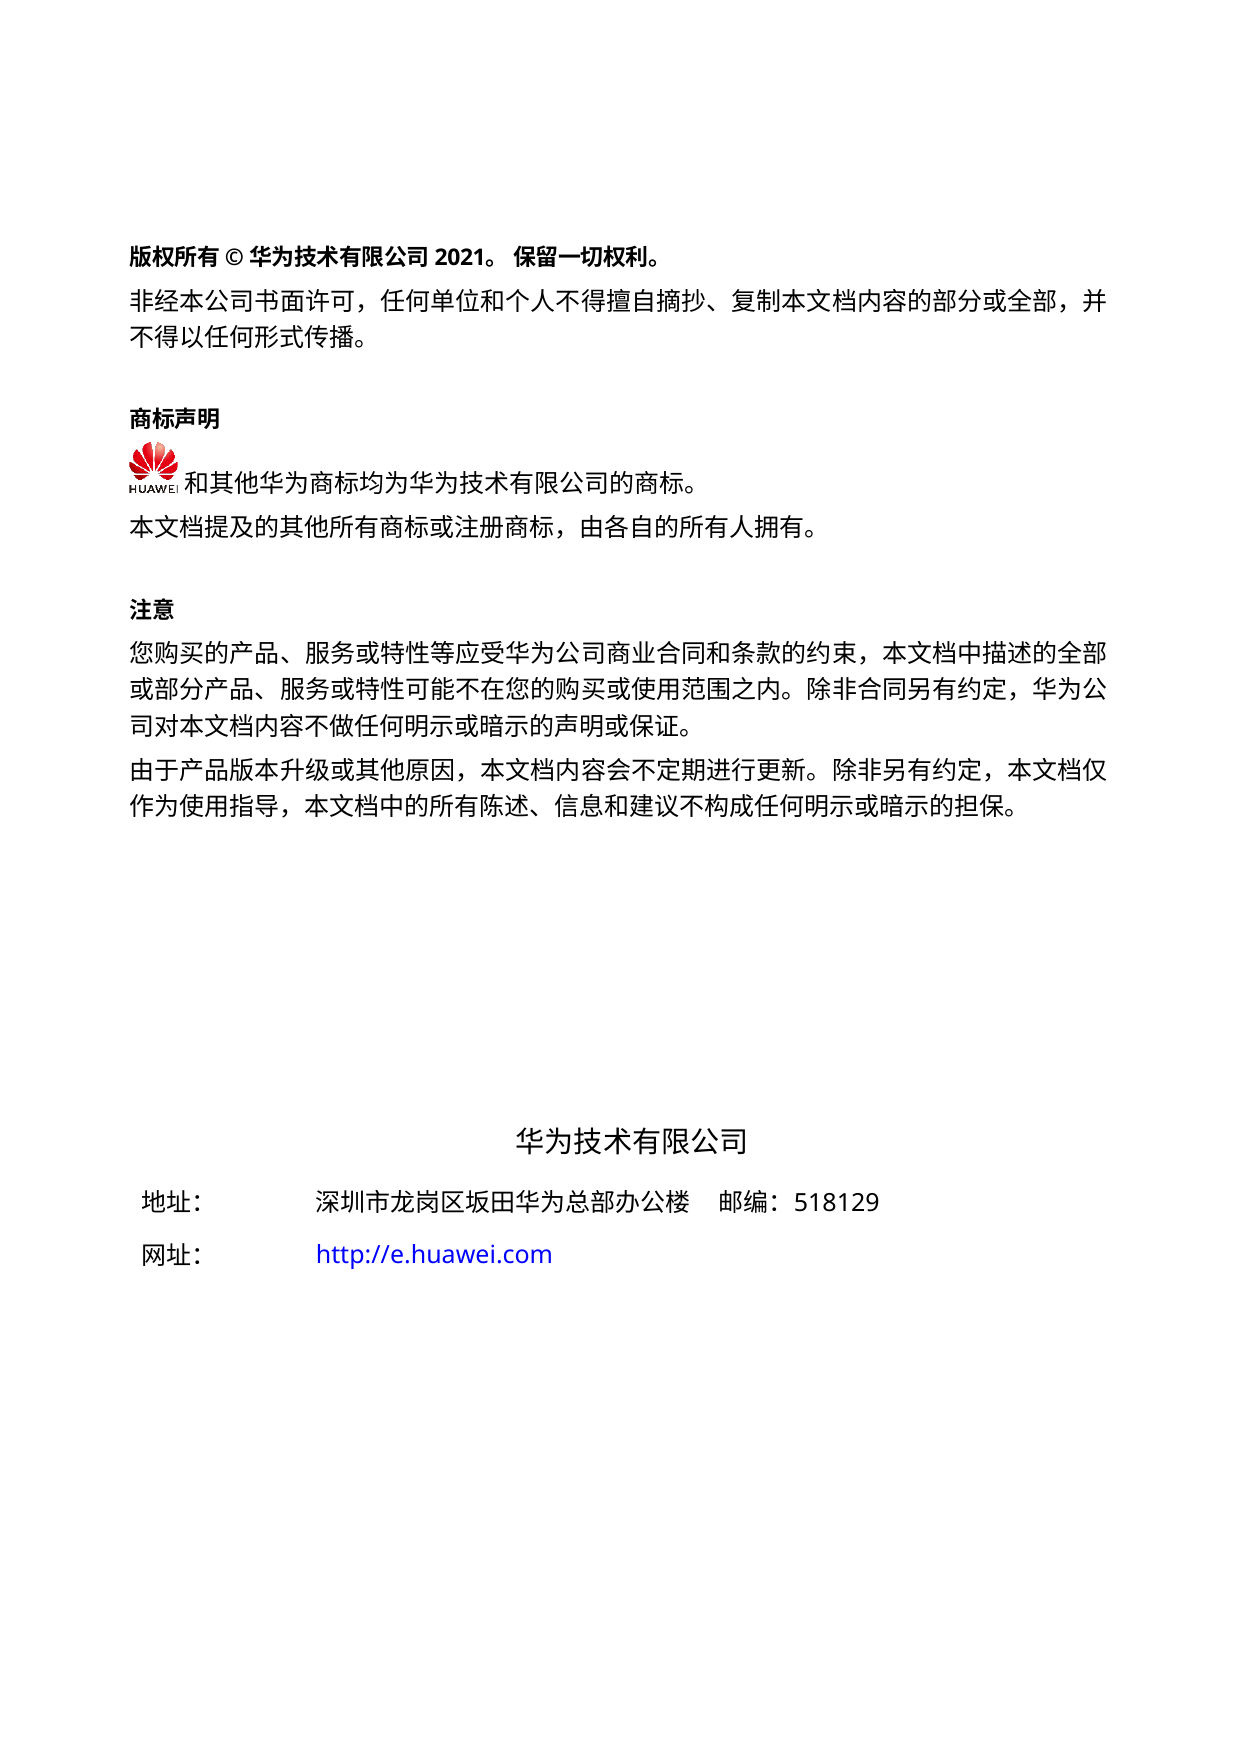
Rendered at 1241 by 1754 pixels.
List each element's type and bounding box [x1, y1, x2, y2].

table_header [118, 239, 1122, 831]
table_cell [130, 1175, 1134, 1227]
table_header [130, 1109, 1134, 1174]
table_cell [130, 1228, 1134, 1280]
picture [129, 442, 178, 493]
